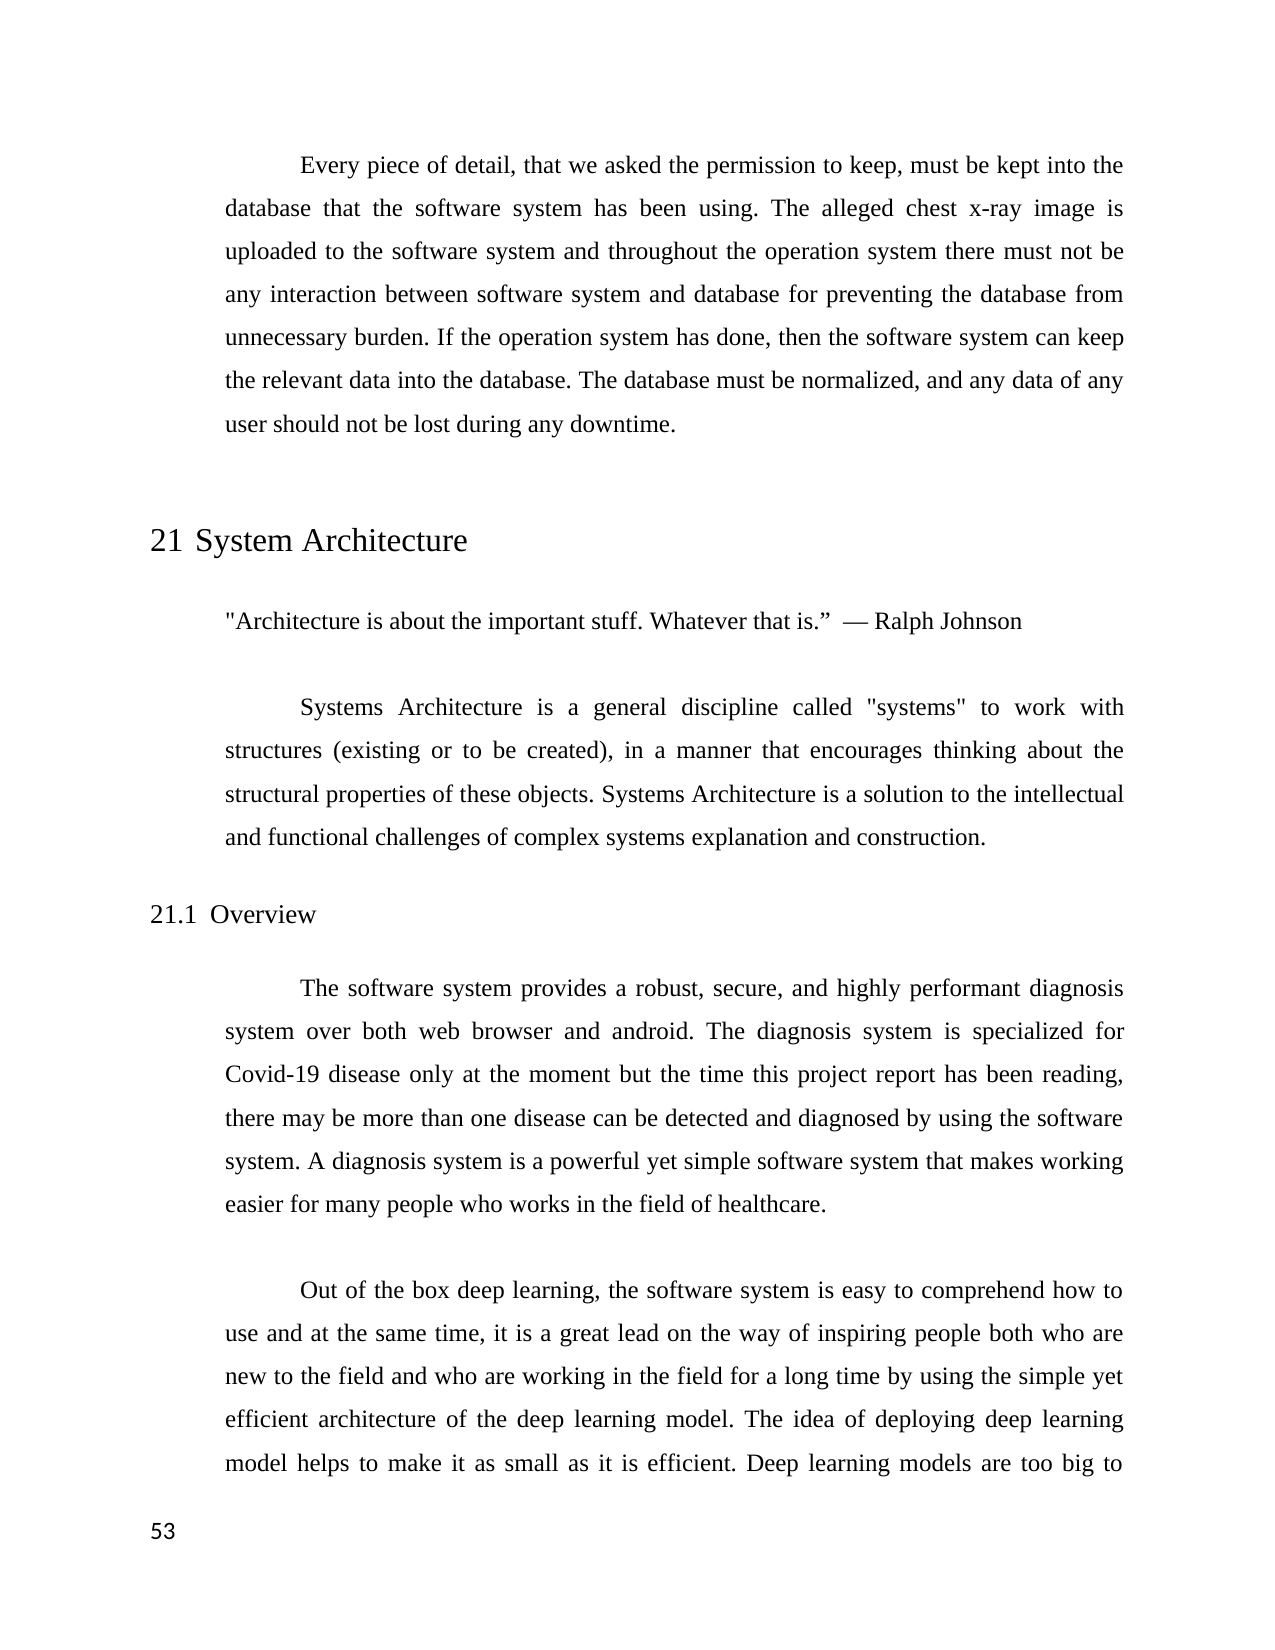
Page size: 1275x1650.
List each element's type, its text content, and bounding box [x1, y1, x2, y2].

text "Architecture is about the important stuff. Whatever that is.” — Ralph Johnson [225, 606, 1125, 635]
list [225, 1275, 1125, 1476]
text Systems Architecture is a general discipline called "systems" to work with structures (existing or to be created), in a manner that encourages thinking about the structural properties of these objects. Systems Architecture is a solution to the intellectual and functional challenges of complex systems explanation and construction. [225, 692, 1125, 851]
subtitle Overview [150, 898, 1125, 929]
list The software system provides a robust, secure, and highly performant diagnosis system over both web browser and android. The diagnosis system is specialized for Covid-19 disease only at the moment but the time this project report has been reading, there may be more than one disease can be detected and diagnosed by using the software system. A diagnosis system is a powerful yet simple software system that makes working easier for many people who works in the field of healthcare. [225, 973, 1125, 1218]
subtitle System Architecture [150, 520, 1125, 558]
text Every piece of detail, that we asked the permission to keep, must be kept into the database that the software system has been using. The alleged chest x-ray image is uploaded to the software system and throughout the operation system there must not be any interaction between software system and database for preventing the database from unnecessary burden. If the operation system has done, then the software system can keep the relevant data into the database. The database must be normalized, and any data of any user should not be lost during any downtime. [225, 150, 1125, 437]
